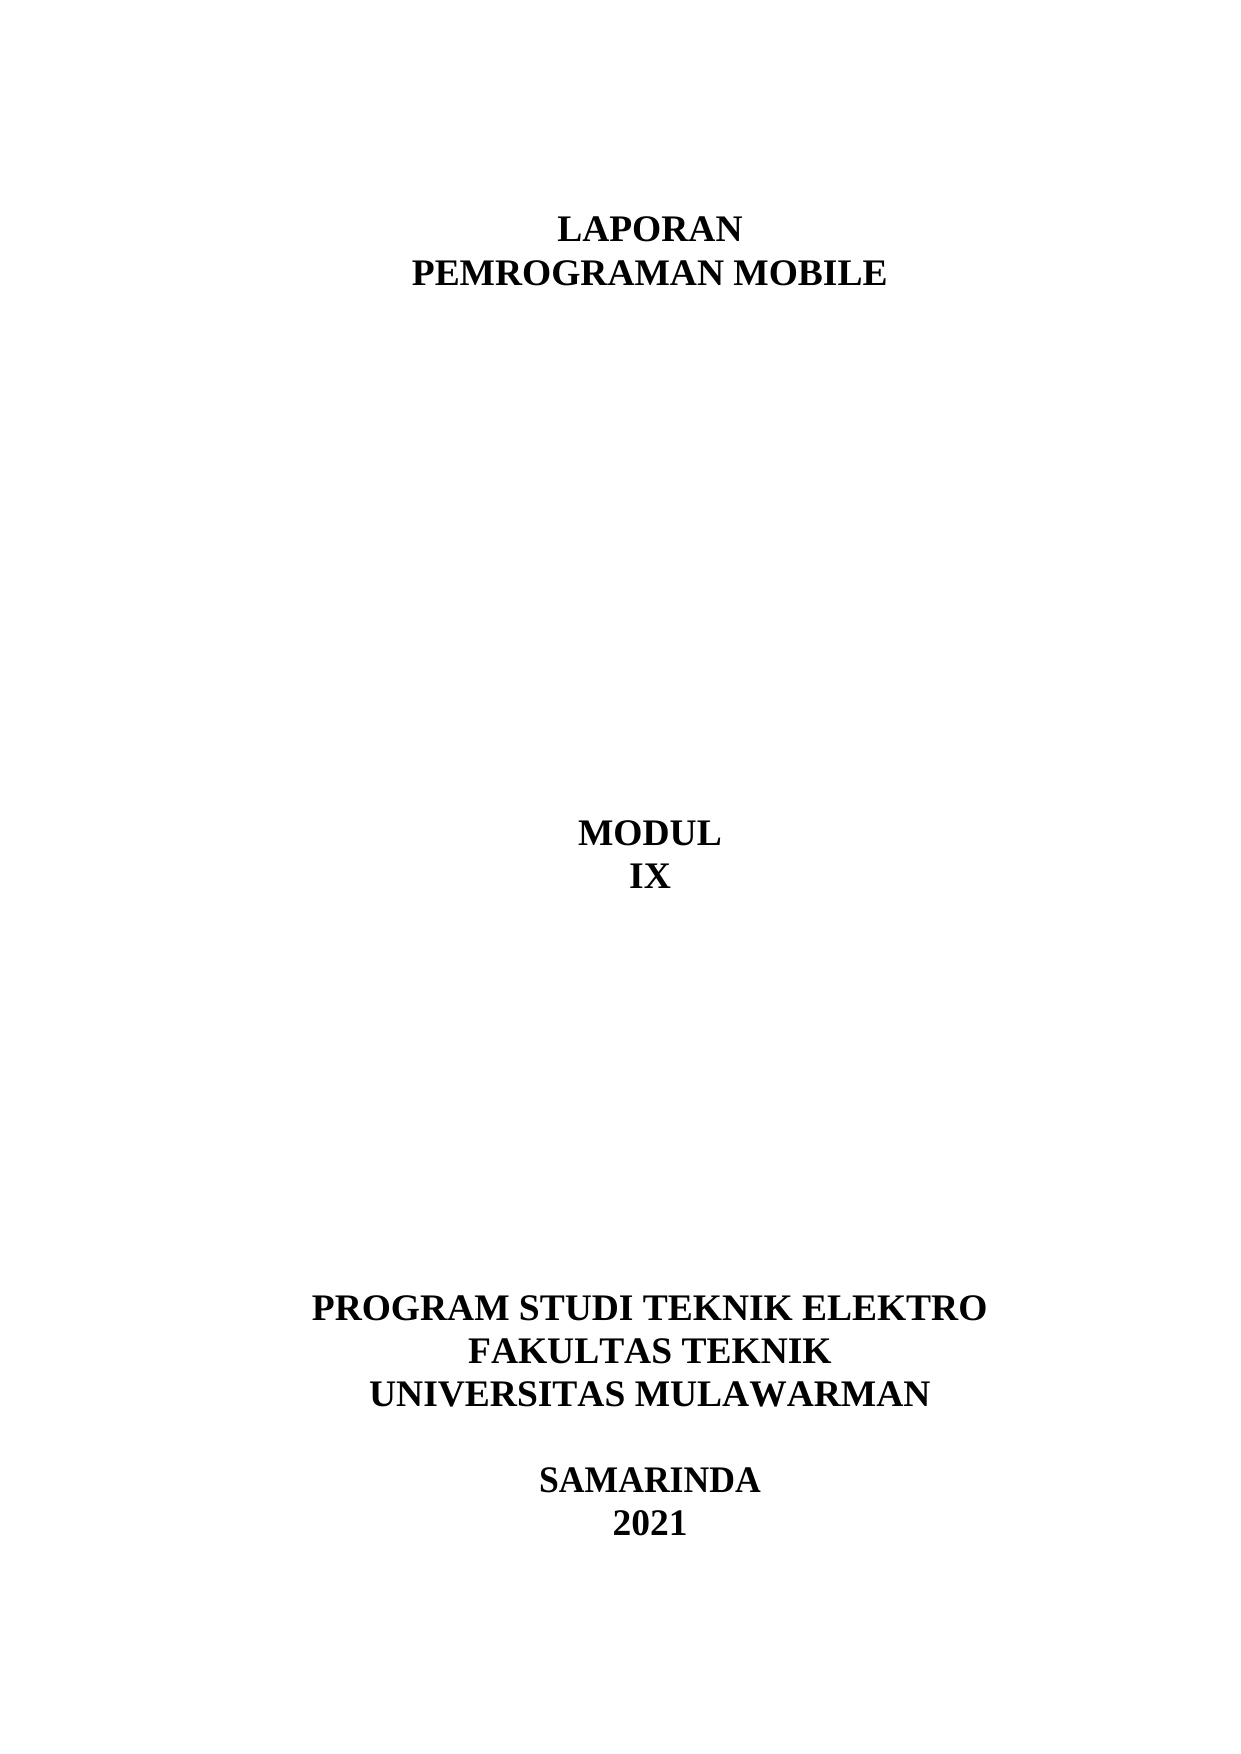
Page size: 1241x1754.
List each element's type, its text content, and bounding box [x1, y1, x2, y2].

text IX [207, 854, 1092, 897]
text MODUL [207, 811, 1092, 854]
text PROGRAM STUDI TEKNIK ELEKTRO [207, 1285, 1092, 1328]
text LAPORAN [207, 207, 1092, 250]
text UNIVERSITAS MULAWARMAN [207, 1371, 1092, 1414]
text SAMARINDA [207, 1457, 1092, 1501]
text FAKULTAS TEKNIK [207, 1328, 1092, 1371]
text 2021 [207, 1501, 1092, 1544]
text PEMROGRAMAN MOBILE [207, 250, 1092, 293]
